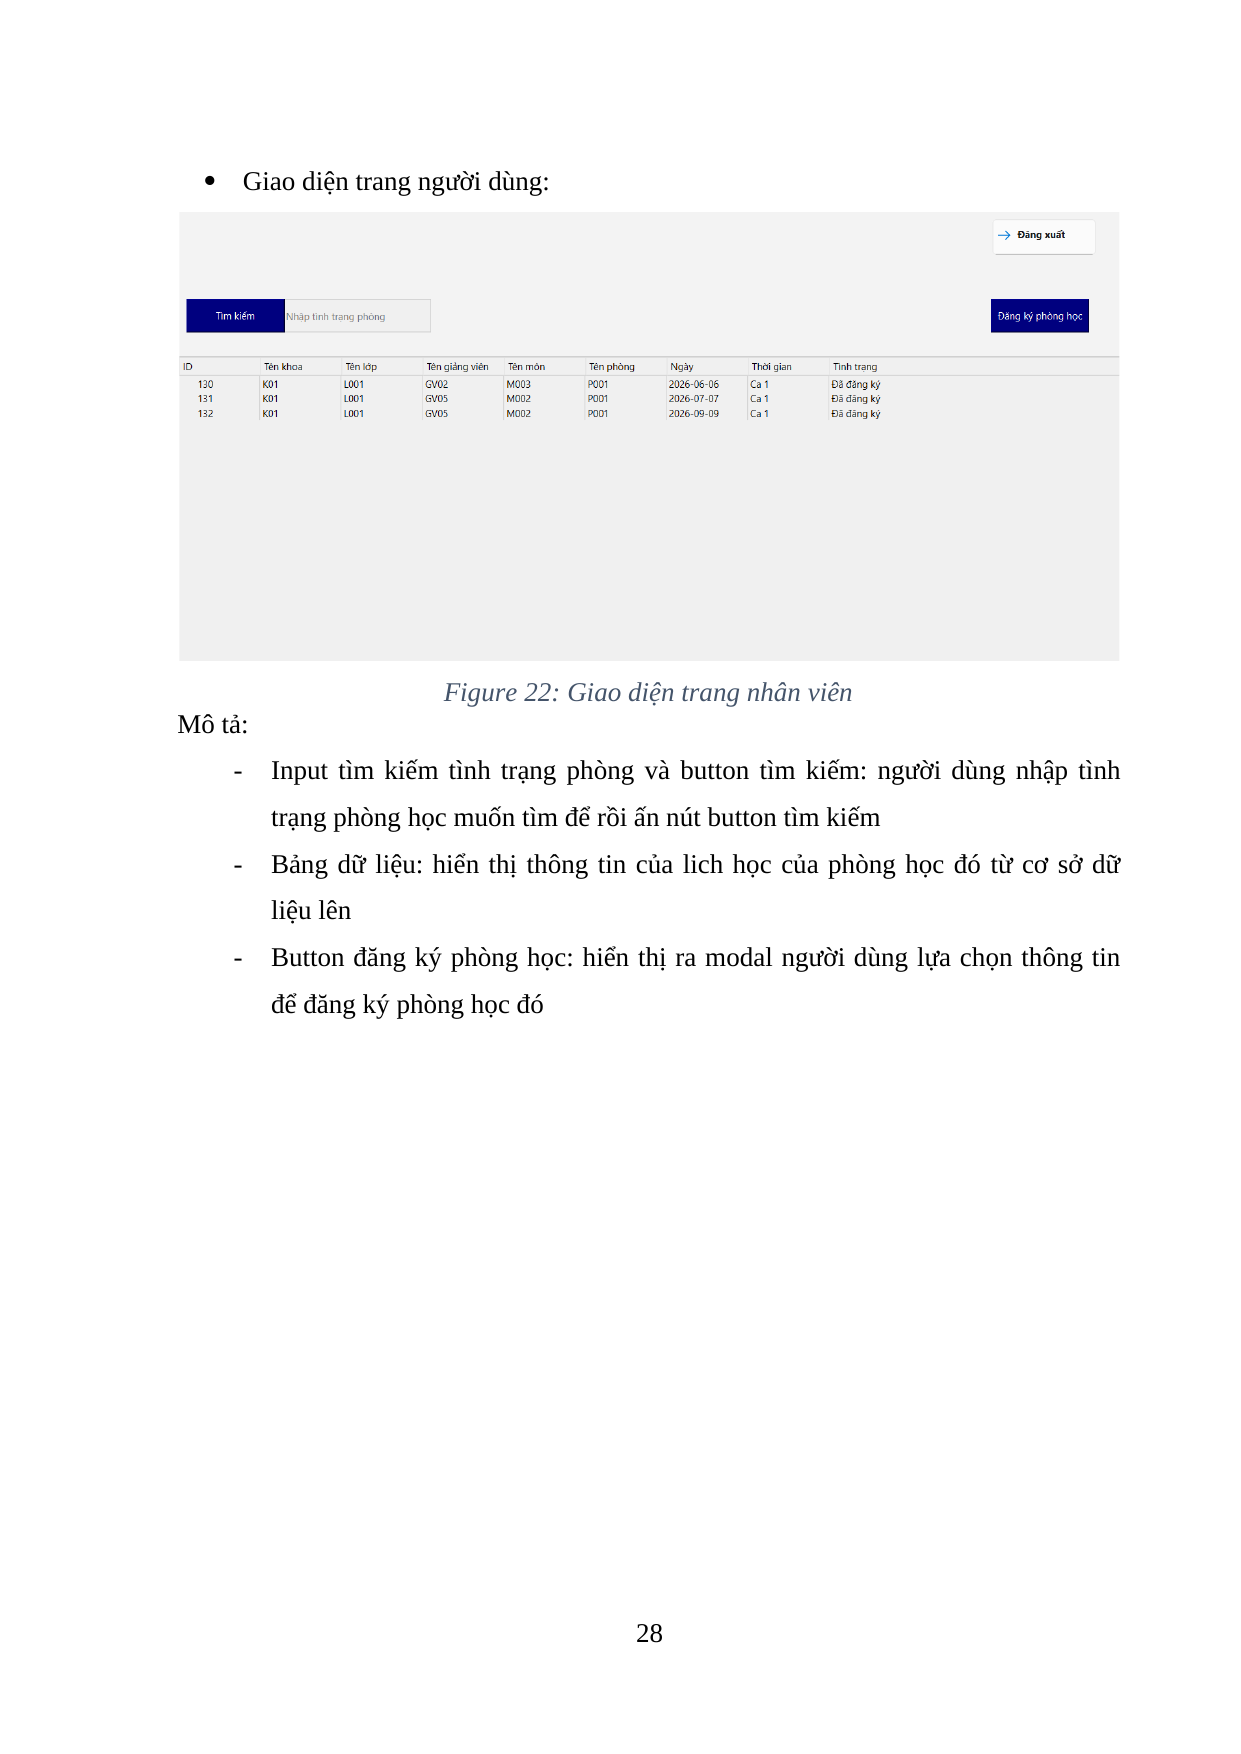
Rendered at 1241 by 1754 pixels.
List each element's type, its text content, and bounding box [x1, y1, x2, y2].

picture [179, 212, 1120, 661]
text Figure 22: Giao diện trang nhân viên [177, 677, 1122, 708]
list Input tìm kiếm tình trạng phòng và button tìm kiếm: người dùng nhập tình trạng phòng học muốn tìm để rồi ấn nút button tìm kiếm [233, 754, 1122, 832]
list Bảng dữ liệu: hiển thị thông tin của lich học của phòng học đó từ cơ sở dữ liệu lên [233, 848, 1122, 926]
list Giao diện trang người dùng: [205, 165, 1122, 196]
text Mô tả: [177, 708, 1122, 739]
list Button đăng ký phòng học: hiển thị ra modal người dùng lựa chọn thông tin để đăng ký phòng học đó [233, 941, 1122, 1019]
